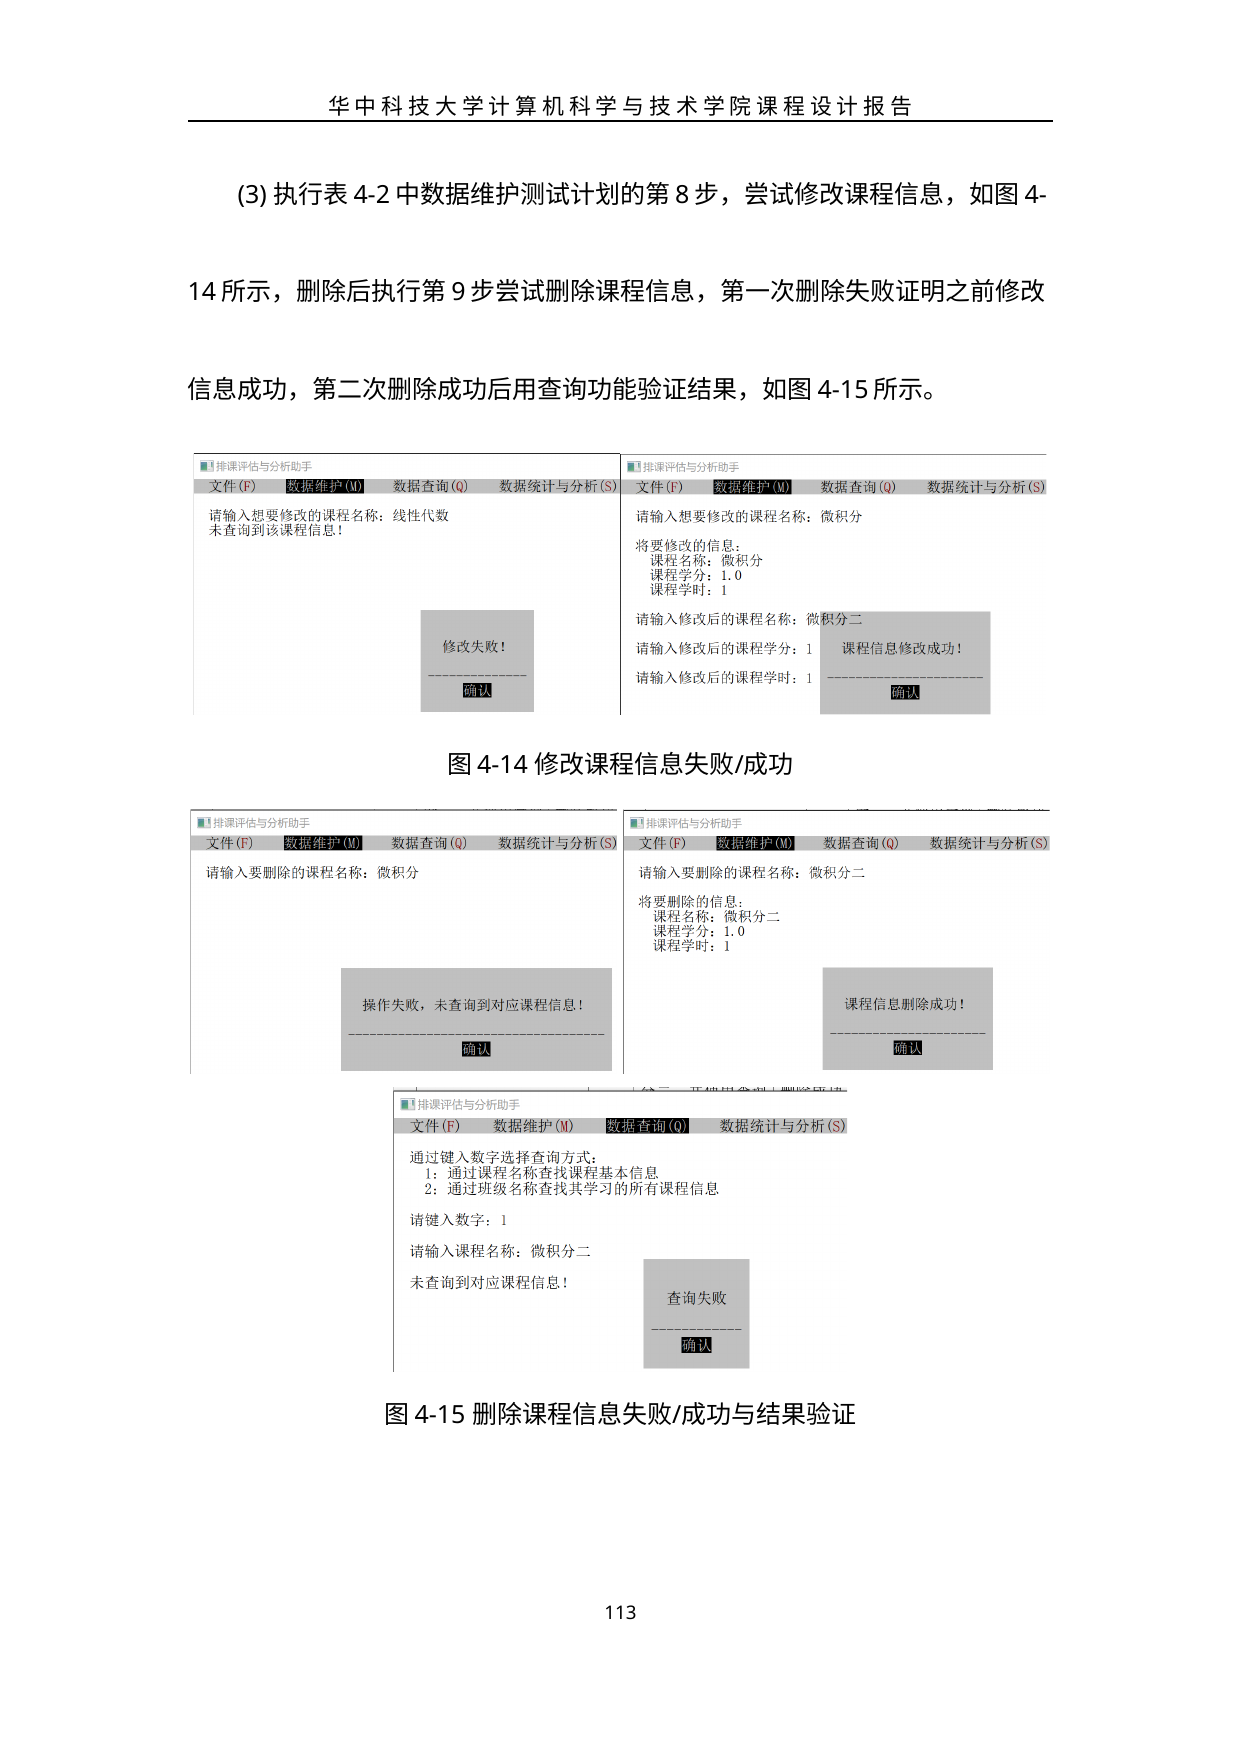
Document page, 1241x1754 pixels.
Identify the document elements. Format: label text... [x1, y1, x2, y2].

picture [193, 453, 1047, 715]
picture [623, 809, 1050, 1074]
text 图4-14 修改课程信息失败/成功 [187, 730, 1053, 795]
picture [190, 809, 617, 1074]
list 执行表4-2中数据维护测试计划的第8步，尝试修改课程信息，如图4-14所示，删除后执行第9步尝试删除课程信息，第一次删除失败证明之前修改信息成功，第二次删除成功后用查询功能验证结果，如图4-15所示。 [187, 160, 1053, 420]
picture [393, 1087, 848, 1372]
text 图4-15 删除课程信息失败/成功与结果验证 [187, 1380, 1053, 1445]
